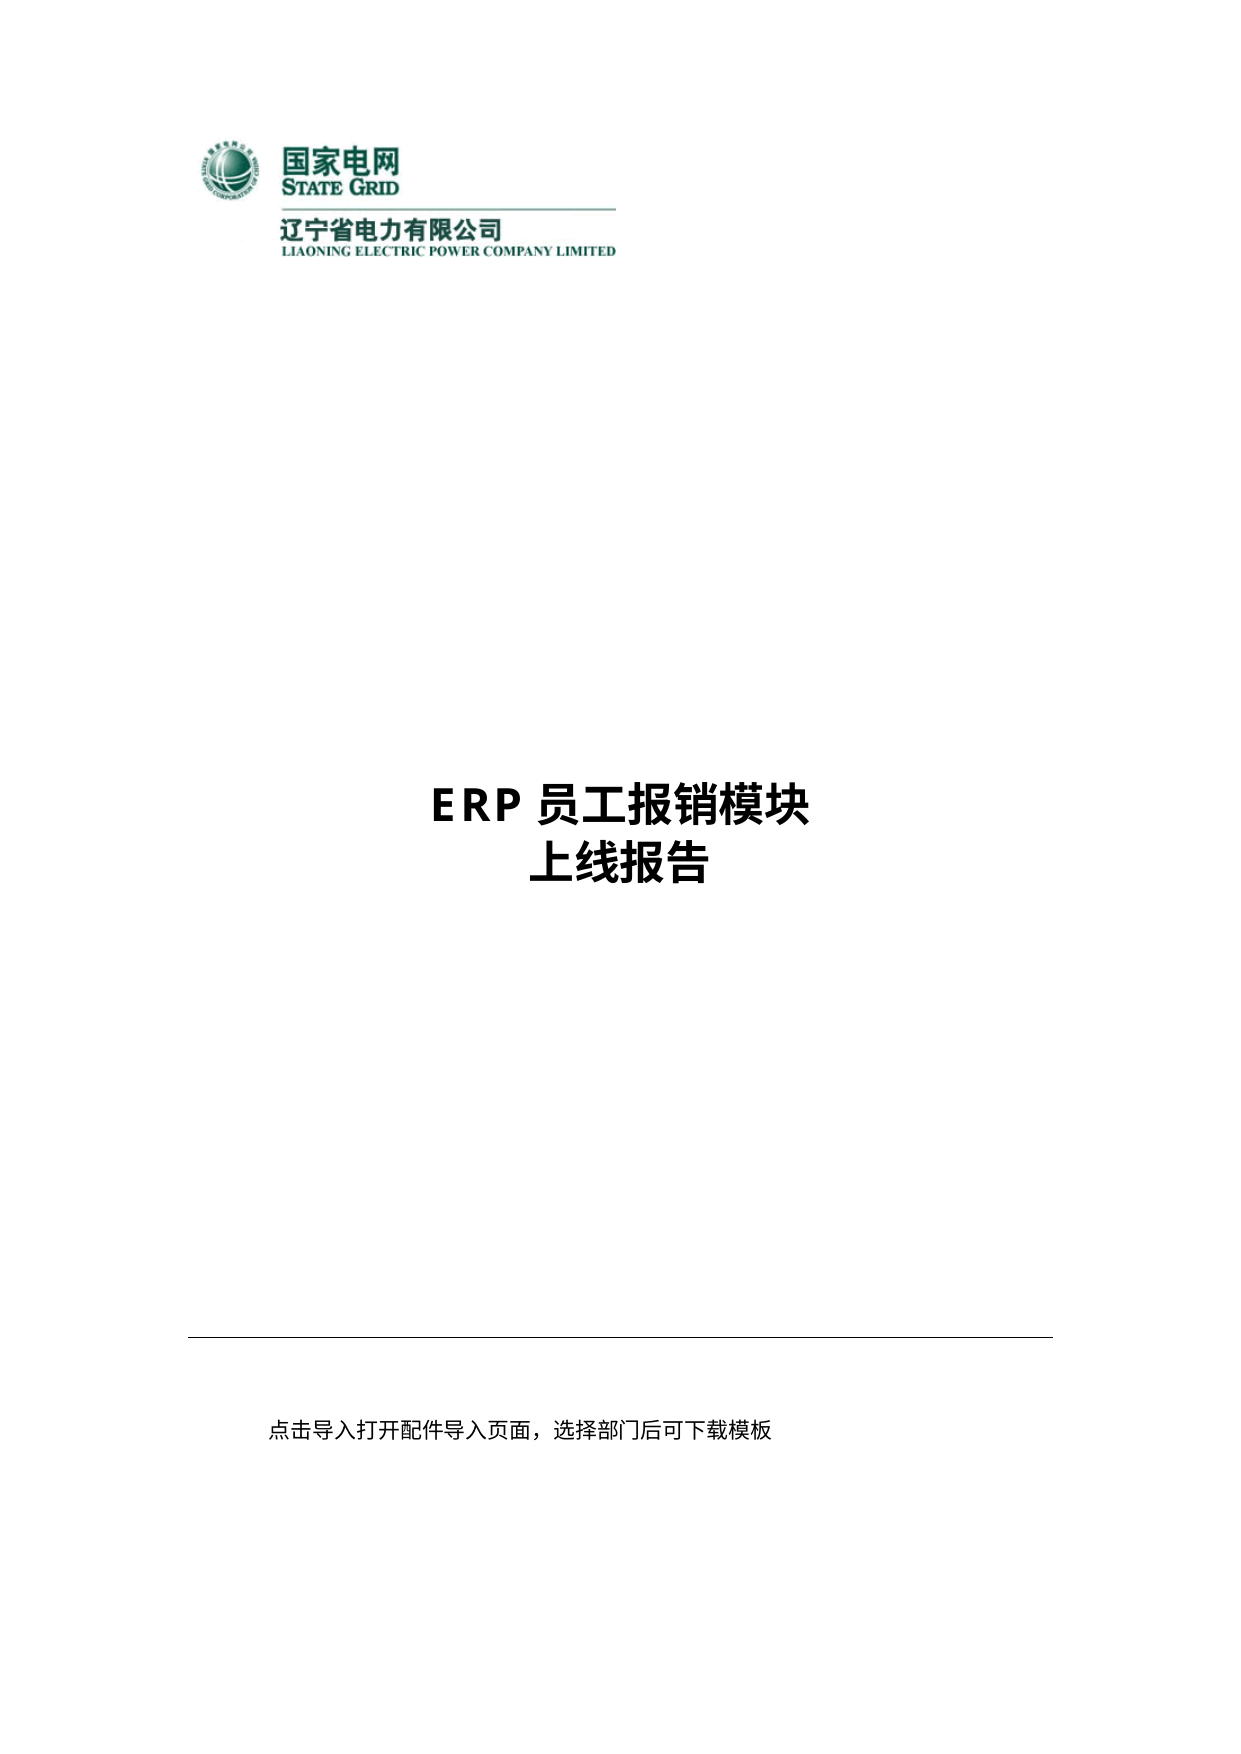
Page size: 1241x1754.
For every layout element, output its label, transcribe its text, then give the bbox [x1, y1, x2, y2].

list 点击导入打开配件导入页面，选择部门后可下载模板 [269, 1413, 1053, 1446]
